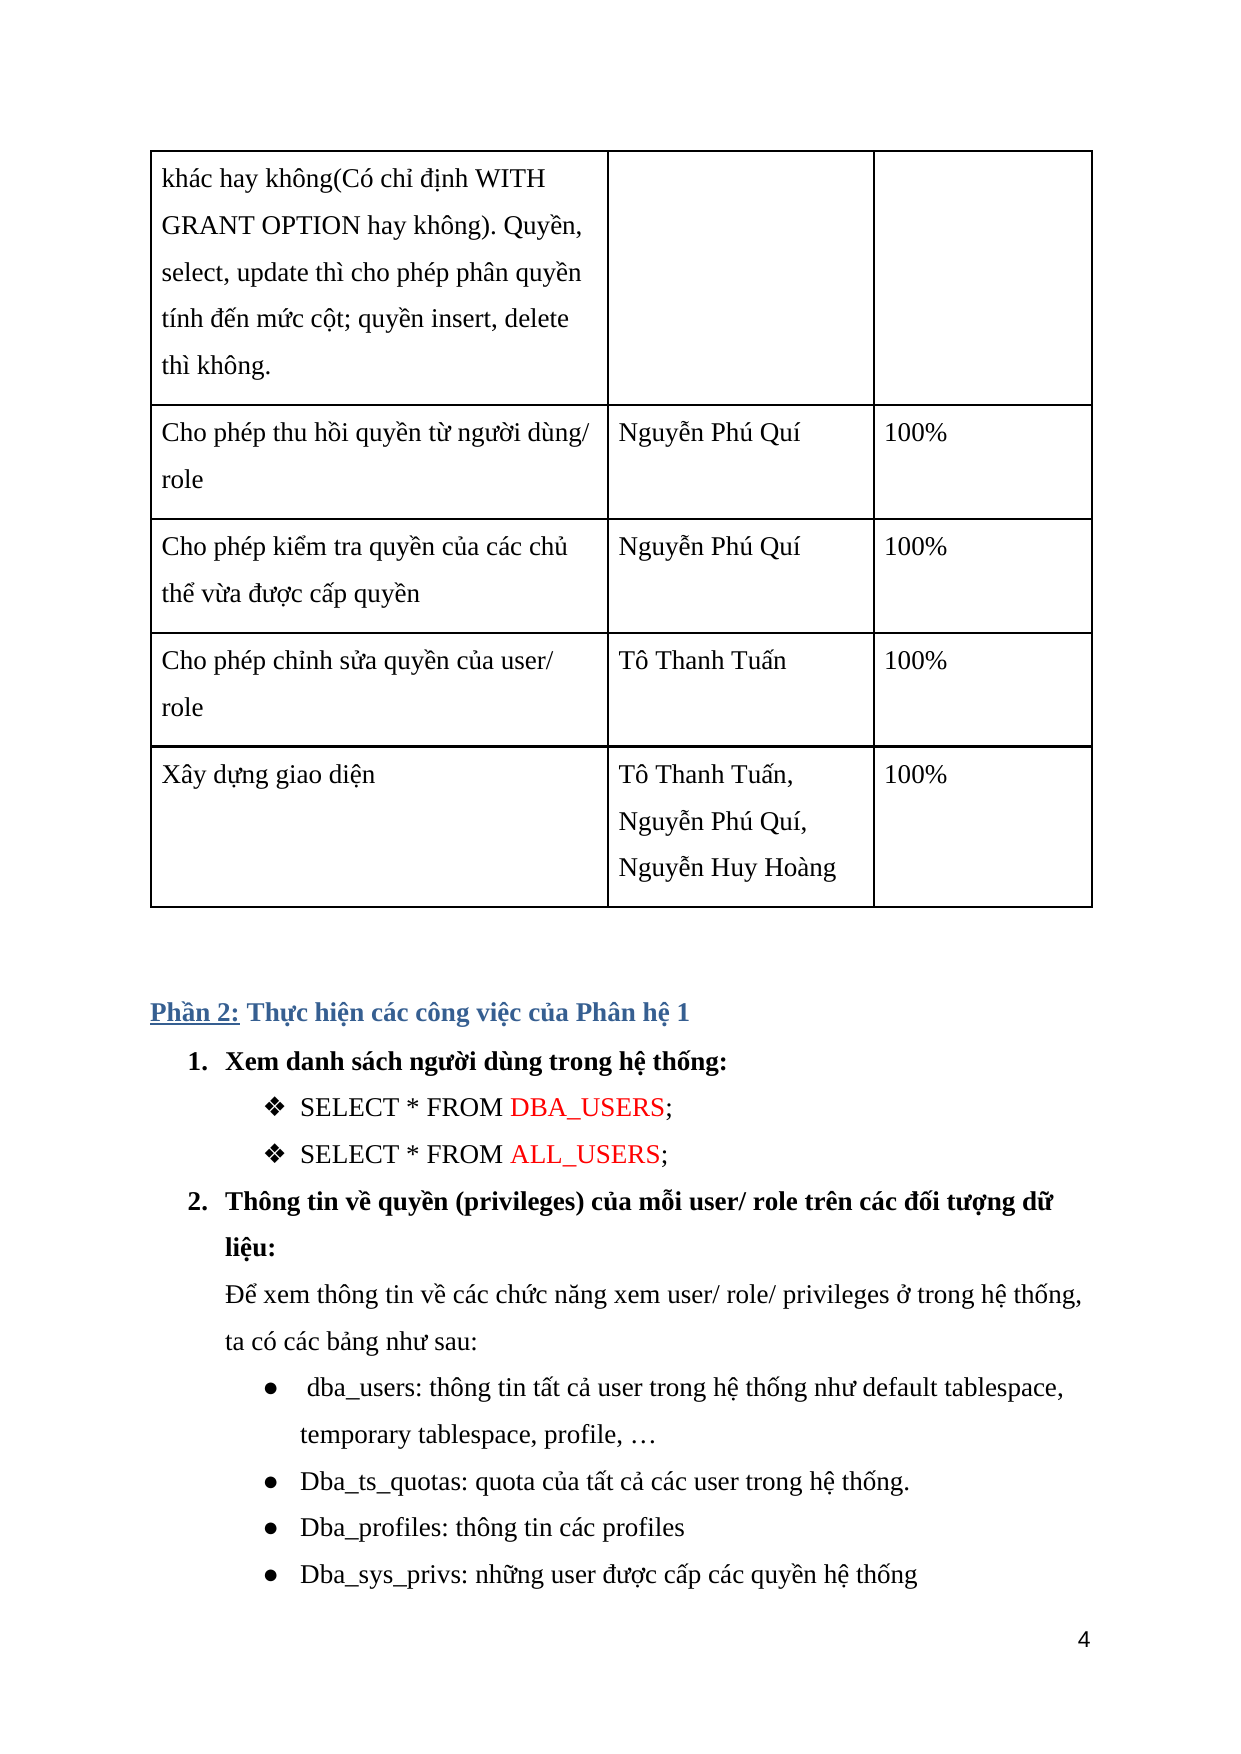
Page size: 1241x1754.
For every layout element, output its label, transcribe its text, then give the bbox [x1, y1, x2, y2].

table_cell Cho phép kiểm tra quyền của các chủ thể vừa được cấp quyền [152, 520, 607, 632]
table_cell Tô Thanh Tuấn [609, 634, 873, 745]
table_cell Nguyễn Phú Quí [609, 520, 873, 632]
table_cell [875, 152, 1091, 404]
list SELECT * FROM DBA_USERS; [262, 1091, 1090, 1122]
table_cell Xây dựng giao diện [152, 748, 607, 906]
subtitle Phần 2: Thực hiện các công việc của Phân hệ 1 [150, 996, 1090, 1027]
table_cell Tô Thanh Tuấn, Nguyễn Phú Quí, Nguyễn Huy Hoàng [609, 748, 873, 906]
list dba_users: thông tin tất cả user trong hệ thống như default tablespace, temporary tablespace, profile, … [262, 1371, 1090, 1449]
table_cell 100% [875, 406, 1091, 518]
list Thông tin về quyền (privileges) của mỗi user/ role trên các đối tượng dữ liệu: [187, 1184, 1090, 1262]
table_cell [609, 152, 873, 404]
list Dba_ts_quotas: quota của tất cả các user trong hệ thống. [262, 1464, 1090, 1496]
list Dba_sys_privs: những user được cấp các quyền hệ thống [262, 1558, 1090, 1589]
list Xem danh sách người dùng trong hệ thống: [187, 1044, 1090, 1076]
table_cell 100% [875, 520, 1091, 632]
table_cell 100% [875, 634, 1091, 745]
text Để xem thông tin về các chức năng xem user/ role/ privileges ở trong hệ thống, ta có các bảng như sau: [225, 1278, 1090, 1356]
list Dba_profiles: thông tin các profiles [262, 1511, 1090, 1542]
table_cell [152, 152, 607, 404]
list SELECT * FROM ALL_USERS; [262, 1138, 1090, 1169]
table_cell Cho phép thu hồi quyền từ người dùng/ role [152, 406, 607, 518]
table_cell Nguyễn Phú Quí [609, 406, 873, 518]
table_cell 100% [875, 748, 1091, 906]
table_cell Cho phép chỉnh sửa quyền của user/ role [152, 634, 607, 745]
